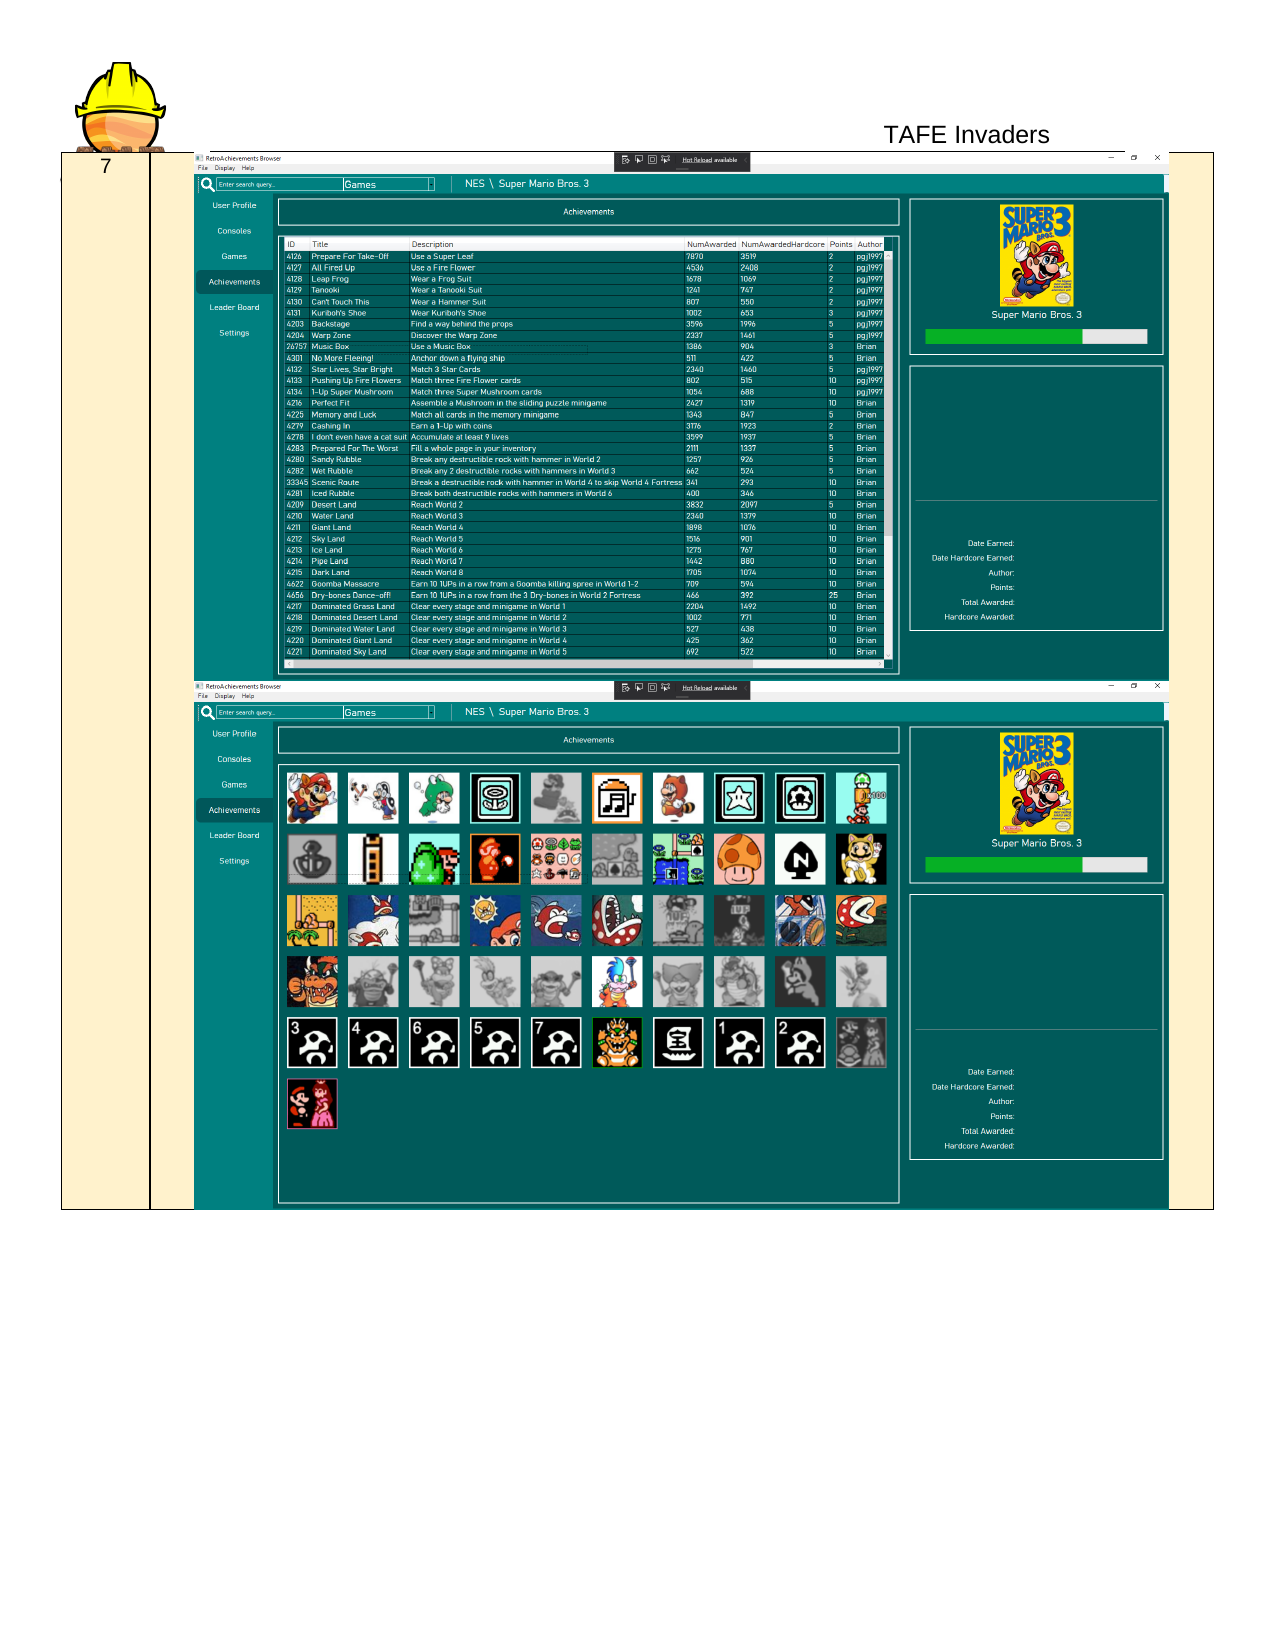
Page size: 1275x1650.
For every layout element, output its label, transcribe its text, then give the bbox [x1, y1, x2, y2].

picture [59, 62, 182, 184]
table_cell [1169, 153, 1213, 1209]
picture [194, 152, 1169, 1210]
table_cell 7 [62, 153, 149, 1209]
table_cell [151, 153, 194, 1209]
